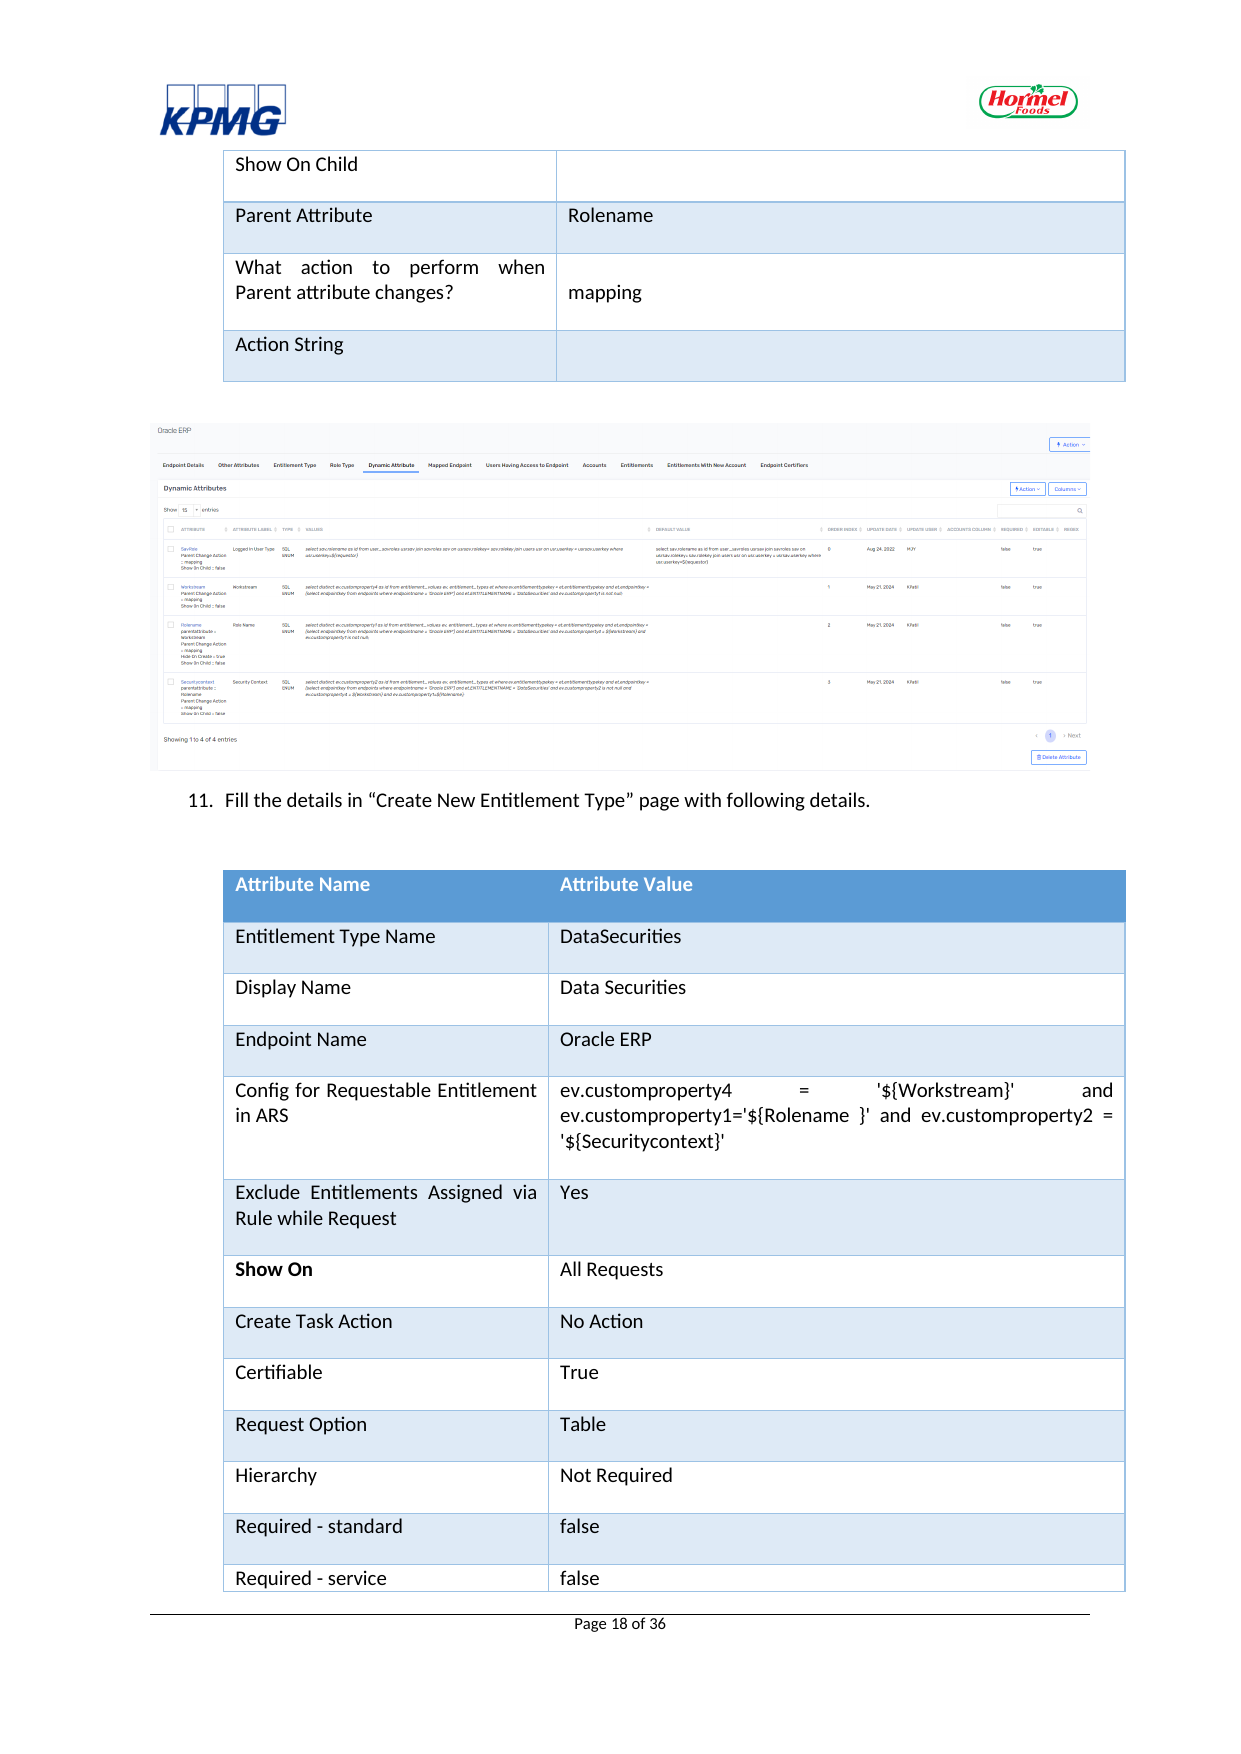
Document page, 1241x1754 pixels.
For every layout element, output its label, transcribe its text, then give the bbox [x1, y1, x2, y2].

table_cell Data Securities [549, 974, 1124, 1025]
table_cell false [549, 1514, 1124, 1564]
list Fill the details in “Create New Entitlement Type” page with following details. [187, 787, 1090, 812]
table_header Attribute Name [224, 871, 548, 922]
table_cell Exclude Entitlements Assigned via Rule while Request [224, 1180, 548, 1255]
table_cell Request Option [224, 1411, 548, 1461]
table_cell Action String [224, 331, 556, 381]
table_cell Endpoint Name [224, 1026, 548, 1076]
table_cell Parent Attribute [224, 203, 556, 253]
table_cell What action to perform when Parent attribute changes? [224, 254, 556, 330]
table_cell ev.customproperty4 = '${Workstream}' and ev.customproperty1='${Rolename }' and ev.customproperty2 = '${Securitycontext}' [549, 1077, 1124, 1178]
picture [966, 76, 1091, 129]
table_cell True [549, 1359, 1124, 1410]
picture [150, 423, 1091, 771]
table_cell Rolename [557, 203, 1124, 253]
table_cell Required - standard [224, 1514, 548, 1564]
table_cell Certifiable [224, 1359, 548, 1410]
table_cell Yes [549, 1180, 1124, 1255]
table_cell Show On [224, 1256, 548, 1307]
table_cell All Requests [549, 1256, 1124, 1307]
table_cell [557, 331, 1124, 381]
table_cell No Action [549, 1308, 1124, 1358]
table_cell Show On Child [224, 151, 556, 201]
table_cell DataSecurities [549, 923, 1124, 973]
table_cell Not Required [549, 1462, 1124, 1513]
table_cell Entitlement Type Name [224, 923, 548, 973]
table_cell Hierarchy [224, 1462, 548, 1513]
table_cell mapping [557, 254, 1124, 330]
table_cell Required - service [224, 1565, 548, 1591]
table_cell Config for Requestable Entitlement in ARS [224, 1077, 548, 1178]
table_cell false [549, 1565, 1124, 1591]
table_cell Display Name [224, 974, 548, 1025]
table_cell Oracle ERP [549, 1026, 1124, 1076]
table_cell [557, 151, 1124, 201]
table_cell Create Task Action [224, 1308, 548, 1358]
table_cell Table [549, 1411, 1124, 1461]
table_header Attribute Value [549, 871, 1124, 922]
picture [150, 75, 302, 146]
